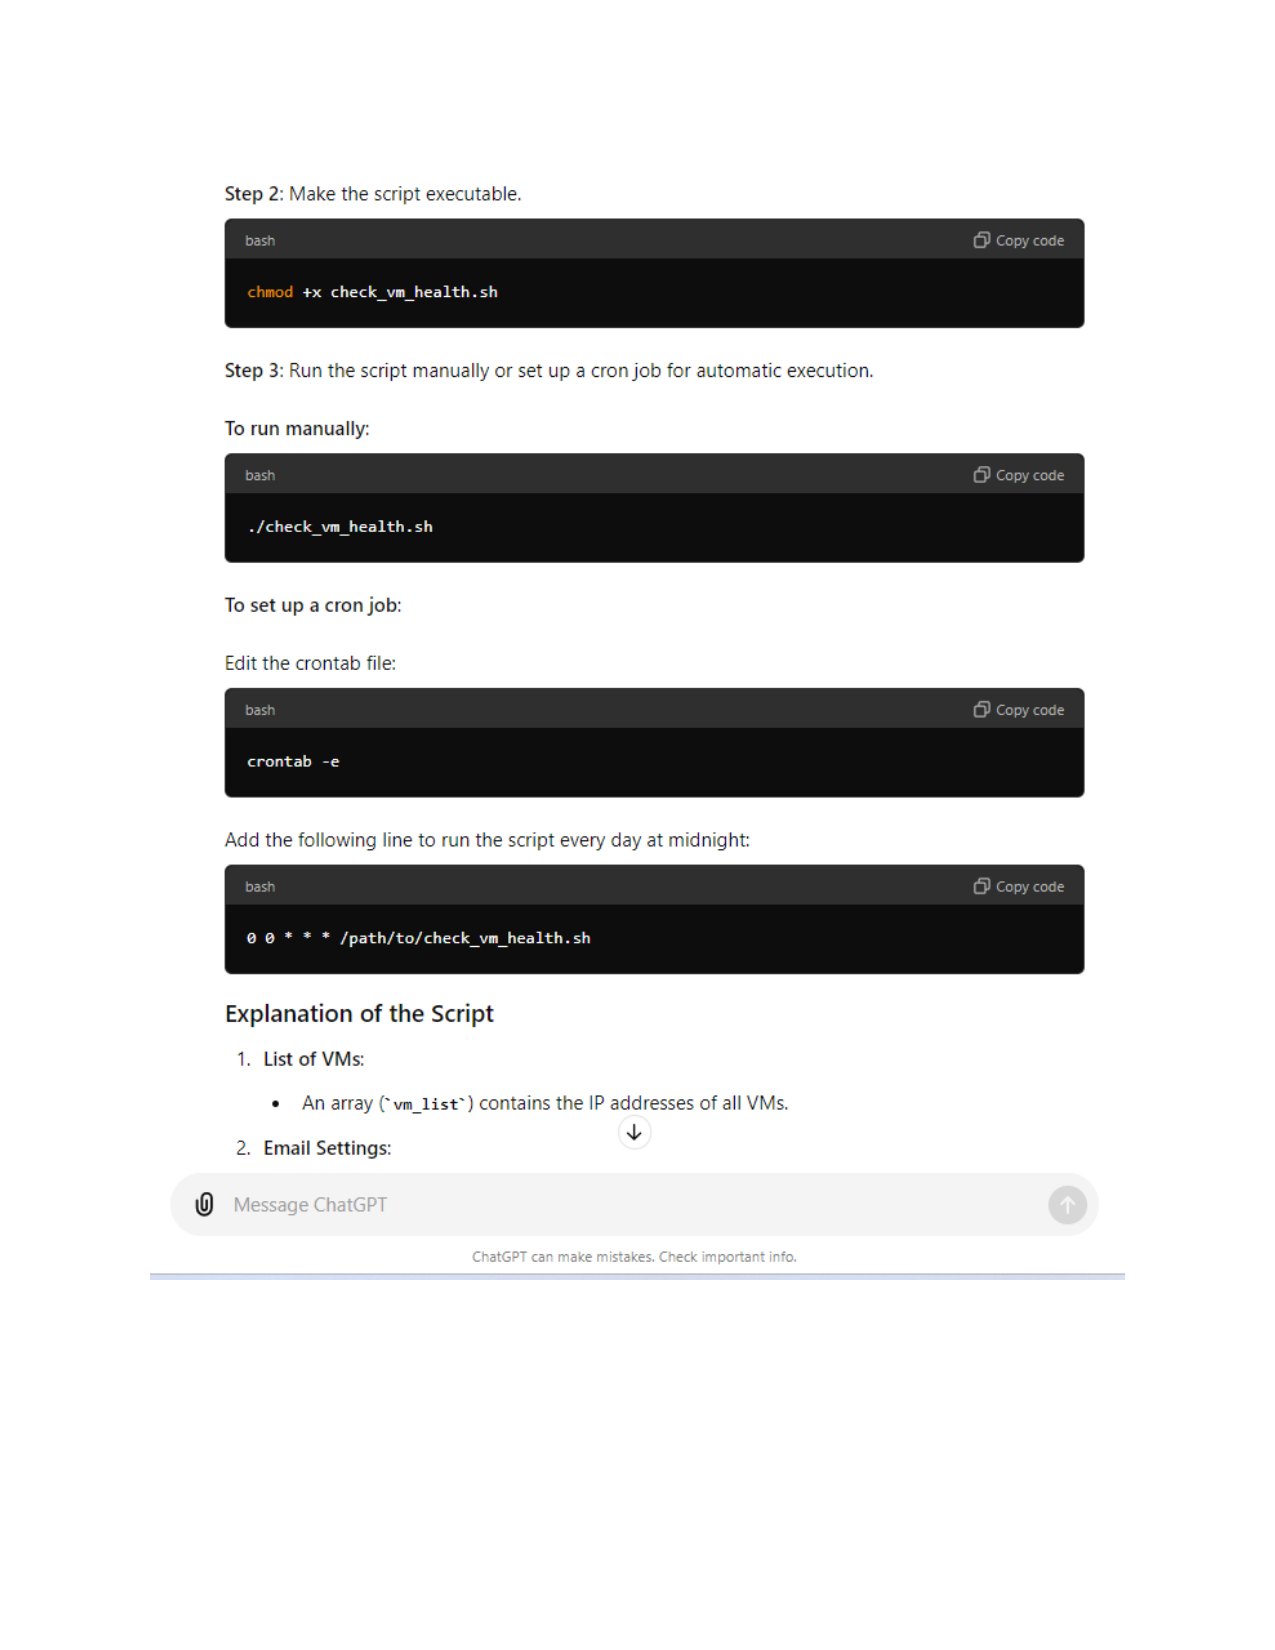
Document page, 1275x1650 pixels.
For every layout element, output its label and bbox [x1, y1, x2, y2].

picture [150, 150, 1125, 1280]
